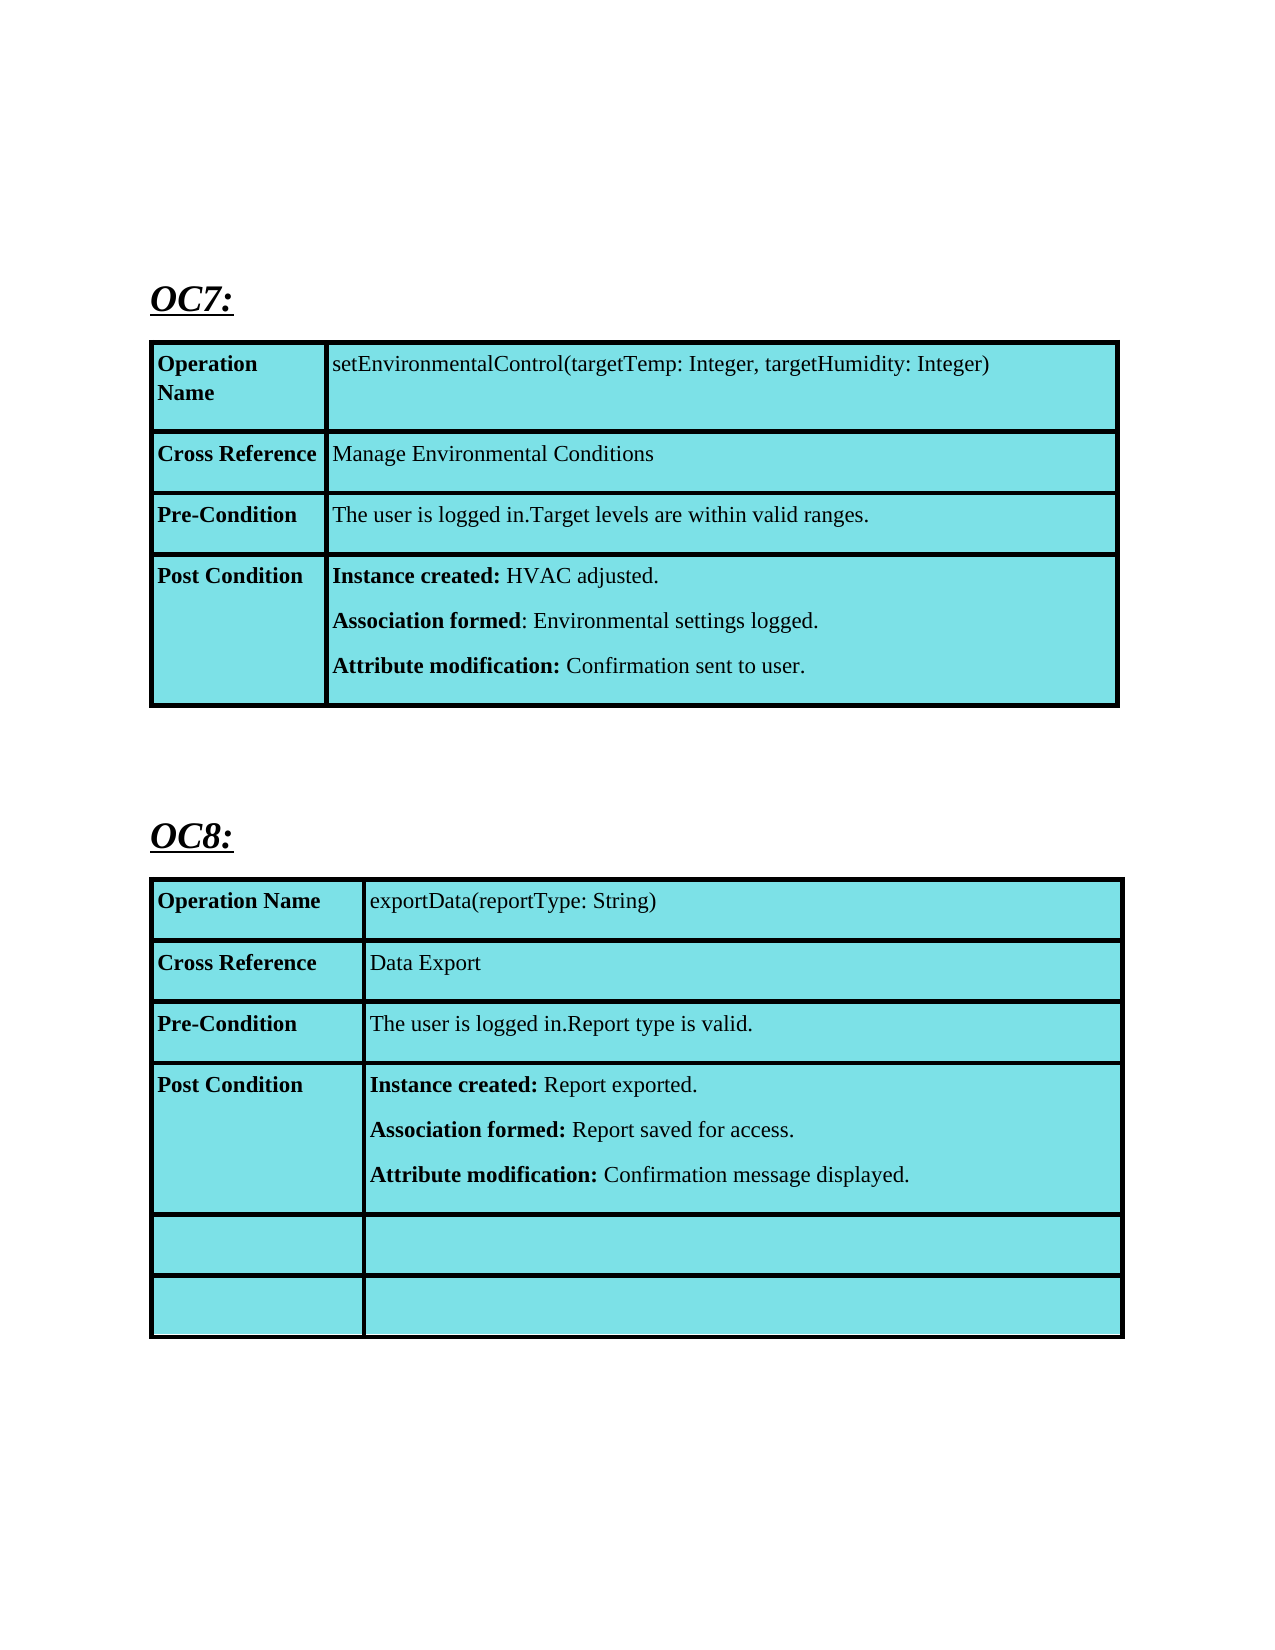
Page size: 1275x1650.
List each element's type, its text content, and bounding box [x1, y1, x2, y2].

table_cell Instance created: HVAC adjusted. Association formed: Environmental settings logged. Attribute modification: Confirmation sent to user. [329, 557, 1115, 703]
text OC7: [150, 276, 1125, 319]
table_cell [366, 1217, 1120, 1273]
text OC8: [150, 814, 1125, 857]
table_header Operation Name [154, 345, 324, 429]
table_cell Post Condition [154, 1065, 362, 1212]
table_cell The user is logged in.Report type is valid. [366, 1004, 1120, 1061]
table_cell Data Export [366, 943, 1120, 999]
table_cell Instance created: Report exported. Association formed: Report saved for access. Attribute modification: Confirmation message displayed. [366, 1065, 1120, 1212]
table_cell Pre-Condition [154, 495, 324, 552]
table_header setEnvironmentalControl(targetTemp: Integer, targetHumidity: Integer) [329, 345, 1115, 429]
table_cell [366, 1278, 1120, 1334]
table_cell Pre-Condition [154, 1004, 362, 1061]
table_cell [154, 1278, 362, 1334]
table_cell Cross Reference [154, 943, 362, 999]
table_header Operation Name [154, 882, 362, 938]
table_cell Cross Reference [154, 434, 324, 491]
table_cell Post Condition [154, 557, 324, 703]
table_cell The user is logged in.Target levels are within valid ranges. [329, 495, 1115, 552]
table_cell Manage Environmental Conditions [329, 434, 1115, 491]
table_cell [154, 1217, 362, 1273]
table_header exportData(reportType: String) [366, 882, 1120, 938]
